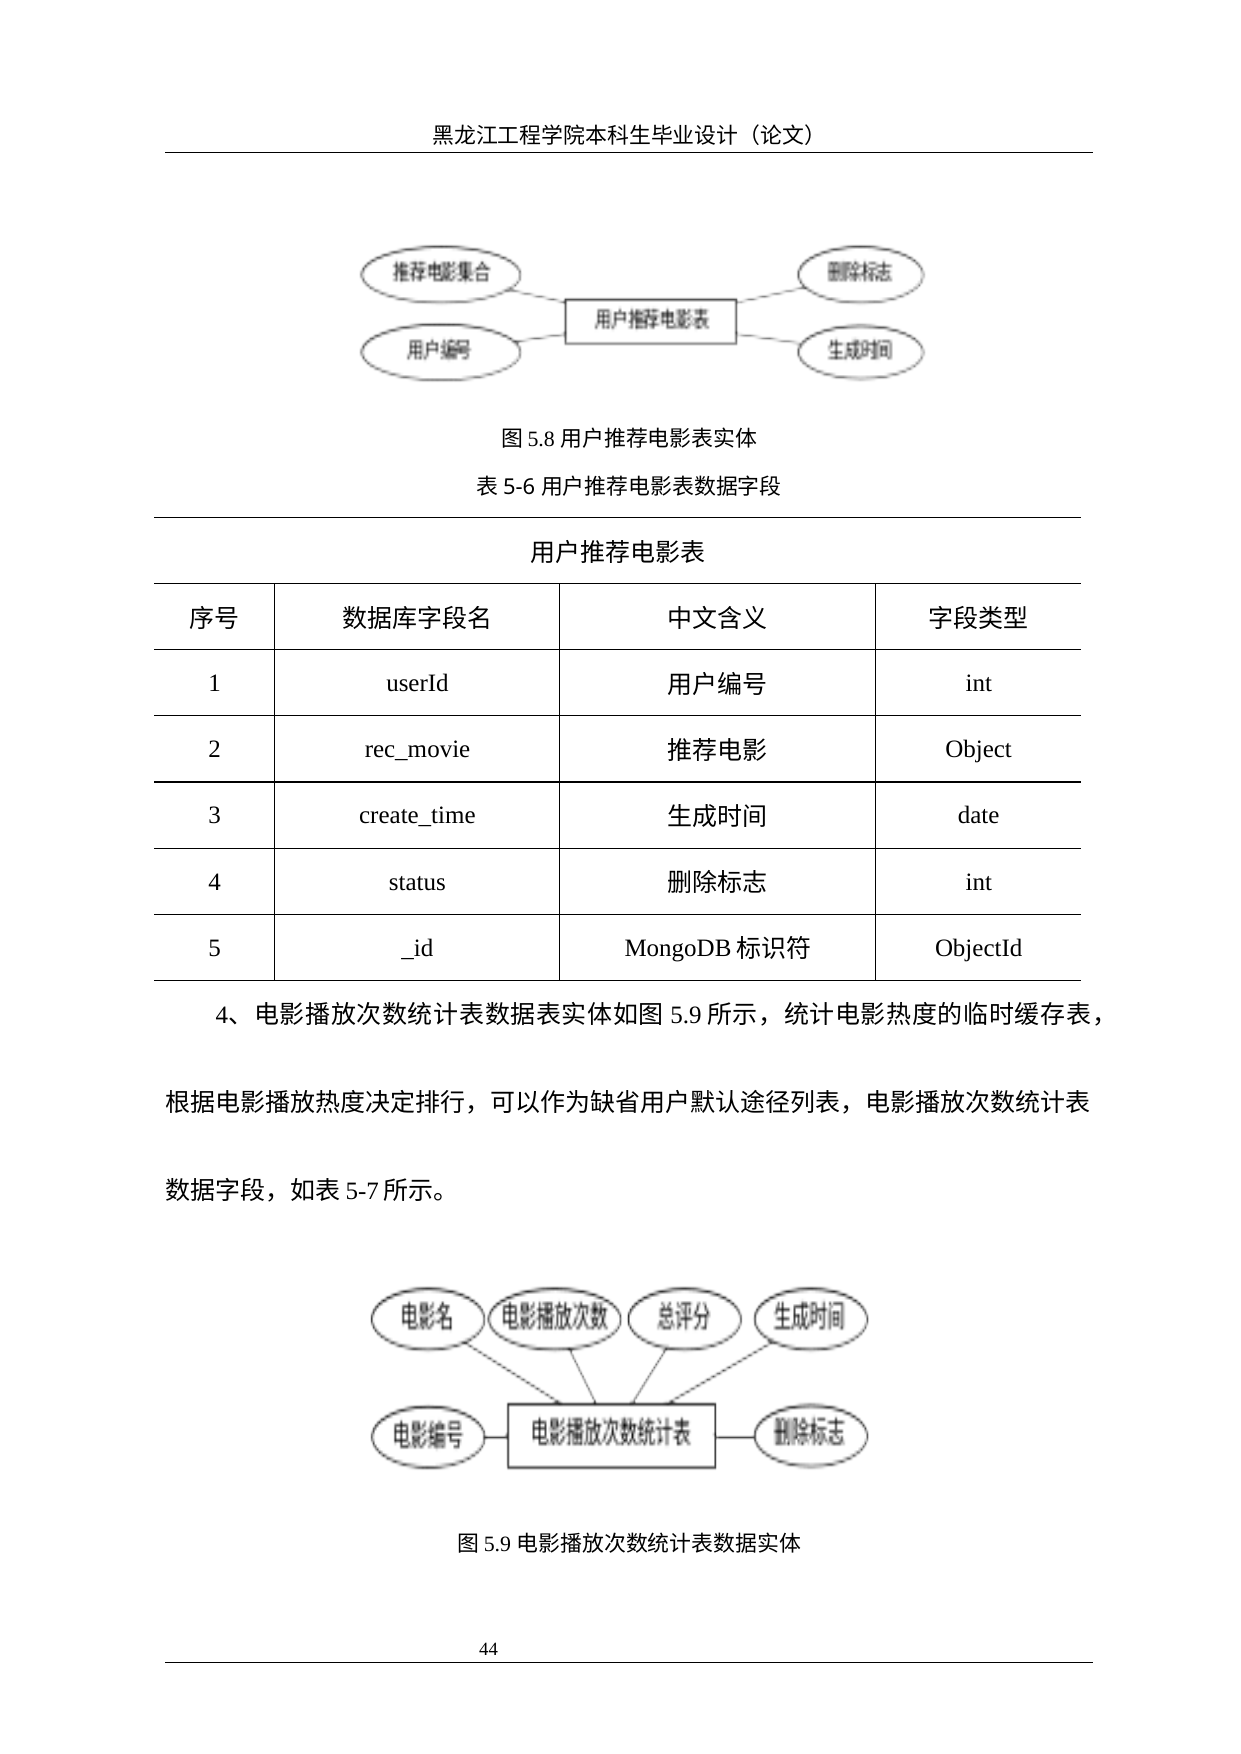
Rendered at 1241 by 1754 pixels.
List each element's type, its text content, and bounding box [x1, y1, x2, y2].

table_cell status [275, 849, 559, 913]
text 图5.9 电影播放次数统计表数据实体 [165, 1526, 1093, 1558]
table_cell 2 [154, 716, 274, 781]
table_cell ObjectId [876, 915, 1081, 979]
text 图5.8 用户推荐电影表实体 [165, 421, 1093, 453]
table_cell 生成时间 [560, 783, 875, 847]
table_cell 1 [154, 650, 274, 715]
table_cell 删除标志 [560, 849, 875, 913]
table_cell 字段类型 [876, 584, 1081, 649]
table_cell date [876, 783, 1081, 847]
table_cell 4 [154, 849, 274, 913]
table_cell 序号 [154, 584, 274, 649]
table_cell create_time [275, 783, 559, 847]
text 4、电影播放次数统计表数据表实体如图5.9所示，统计电影热度的临时缓存表，根据电影播放热度决定排行，可以作为缺省用户默认途径列表，电影播放次数统计表数据字段，如表5-7所示。 [165, 981, 1093, 1221]
table_cell userId [275, 650, 559, 715]
text 表5-6 用户推荐电影表数据字段 [165, 469, 1093, 501]
table_cell 数据库字段名 [275, 584, 559, 649]
table_header 用户推荐电影表 [154, 518, 1081, 583]
table_cell int [876, 849, 1081, 913]
table_cell _id [275, 915, 559, 979]
table_cell 用户编号 [560, 650, 875, 715]
table_cell 推荐电影 [560, 716, 875, 781]
table_cell int [876, 650, 1081, 715]
table_cell rec_movie [275, 716, 559, 781]
table_cell 5 [154, 915, 274, 979]
table_cell Object [876, 716, 1081, 781]
table_cell 3 [154, 783, 274, 847]
table_cell 中文含义 [560, 584, 875, 649]
table_cell MongoDB标识符 [560, 915, 875, 979]
